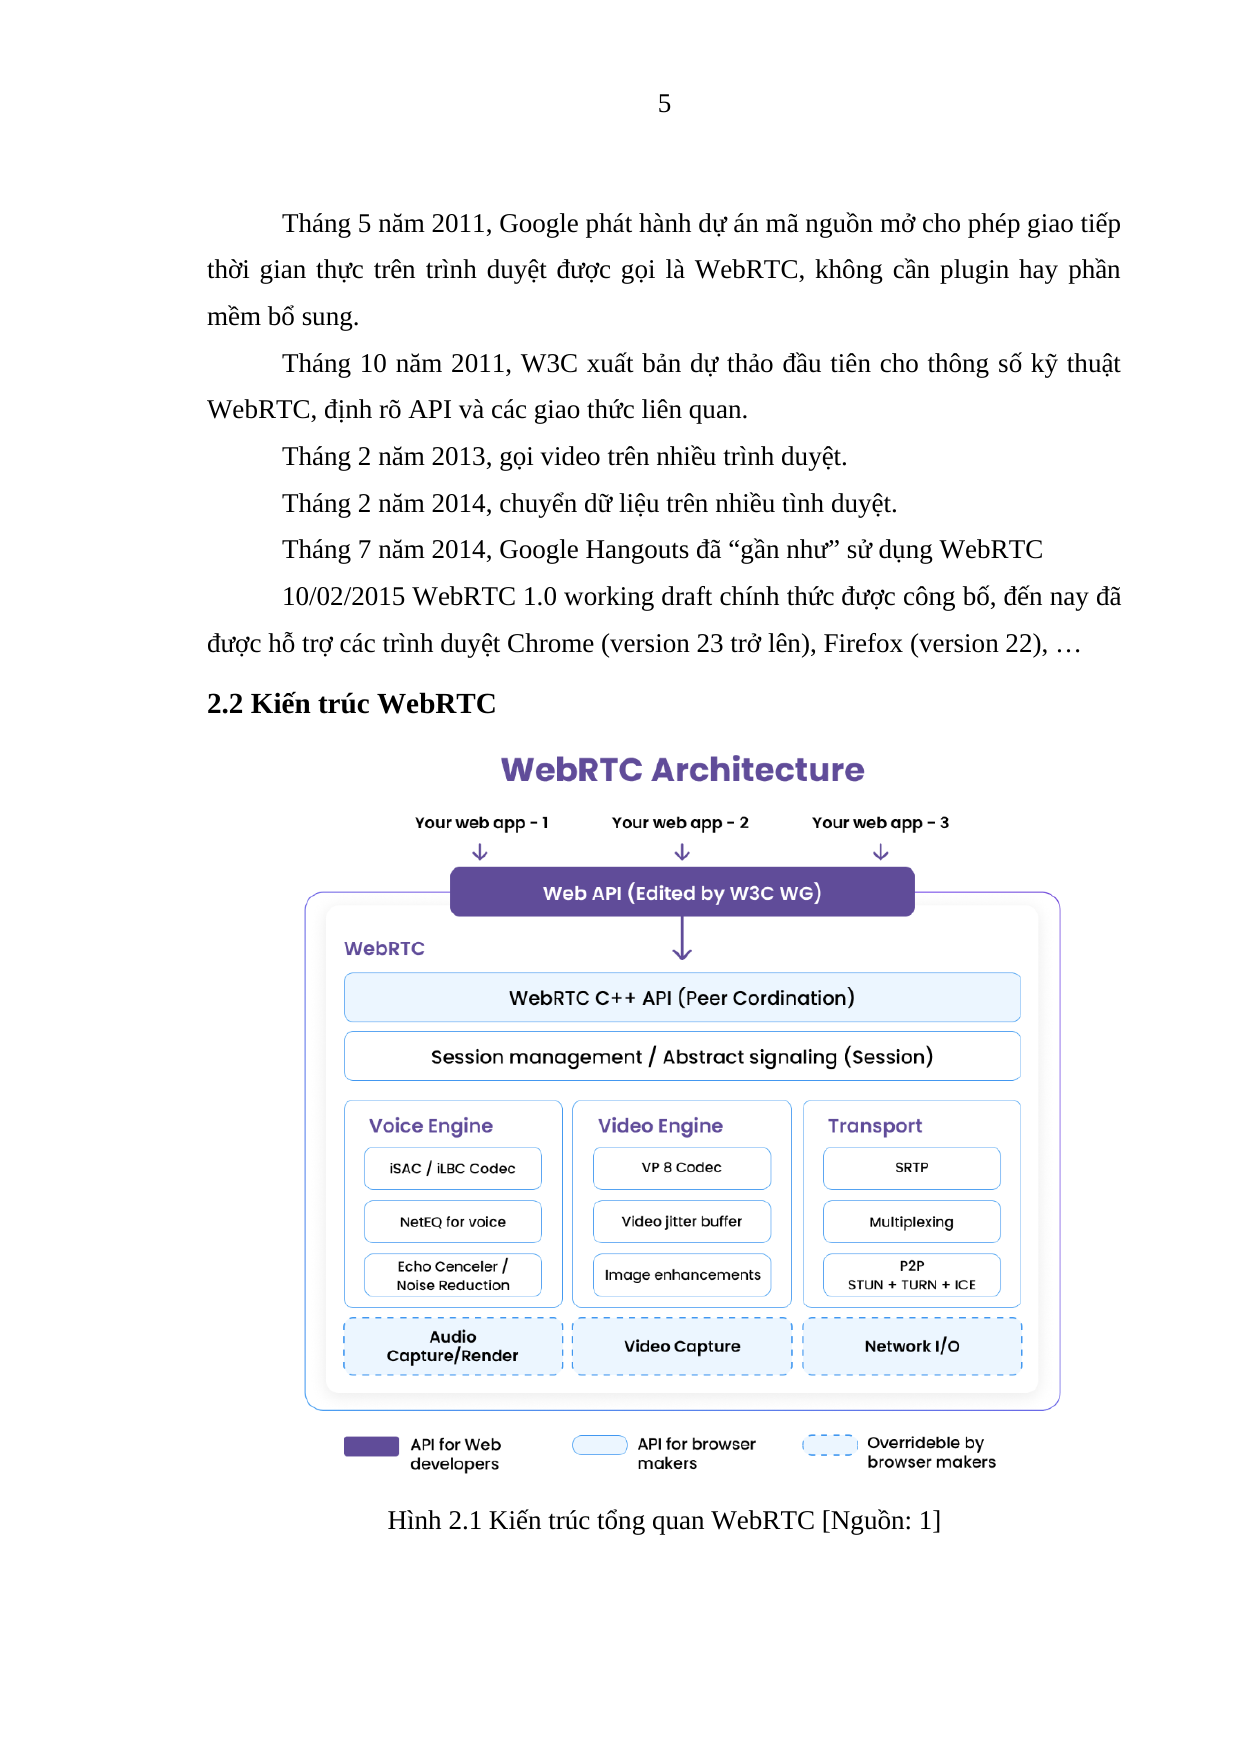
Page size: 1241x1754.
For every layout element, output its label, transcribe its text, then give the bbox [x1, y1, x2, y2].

text Tháng 7 năm 2014, Google Hangouts đã “gần như” sử dụng WebRTC [207, 533, 1122, 564]
text Tháng 5 năm 2011, Google phát hành dự án mã nguồn mở cho phép giao tiếp thời gian thực trên trình duyệt được gọi là WebRTC, không cần plugin hay phần mềm bổ sung. [207, 207, 1122, 331]
text Hình 2.1 Kiến trúc tổng quan WebRTC [Nguồn: 1] [207, 1504, 1122, 1535]
subtitle Kiến trúc WebRTC [207, 686, 1122, 719]
text 10/02/2015 WebRTC 1.0 working draft chính thức được công bố, đến nay đã được hỗ trợ các trình duyệt Chrome (version 23 trở lên), Firefox (version 22), … [207, 580, 1122, 658]
text Tháng 10 năm 2011, W3C xuất bản dự thảo đầu tiên cho thông số kỹ thuật WebRTC, định rõ API và các giao thức liên quan. [207, 347, 1122, 424]
picture [269, 748, 1090, 1477]
text Tháng 2 năm 2013, gọi video trên nhiều trình duyệt. [207, 440, 1122, 471]
text Tháng 2 năm 2014, chuyển dữ liệu trên nhiều tình duyệt. [207, 487, 1122, 518]
